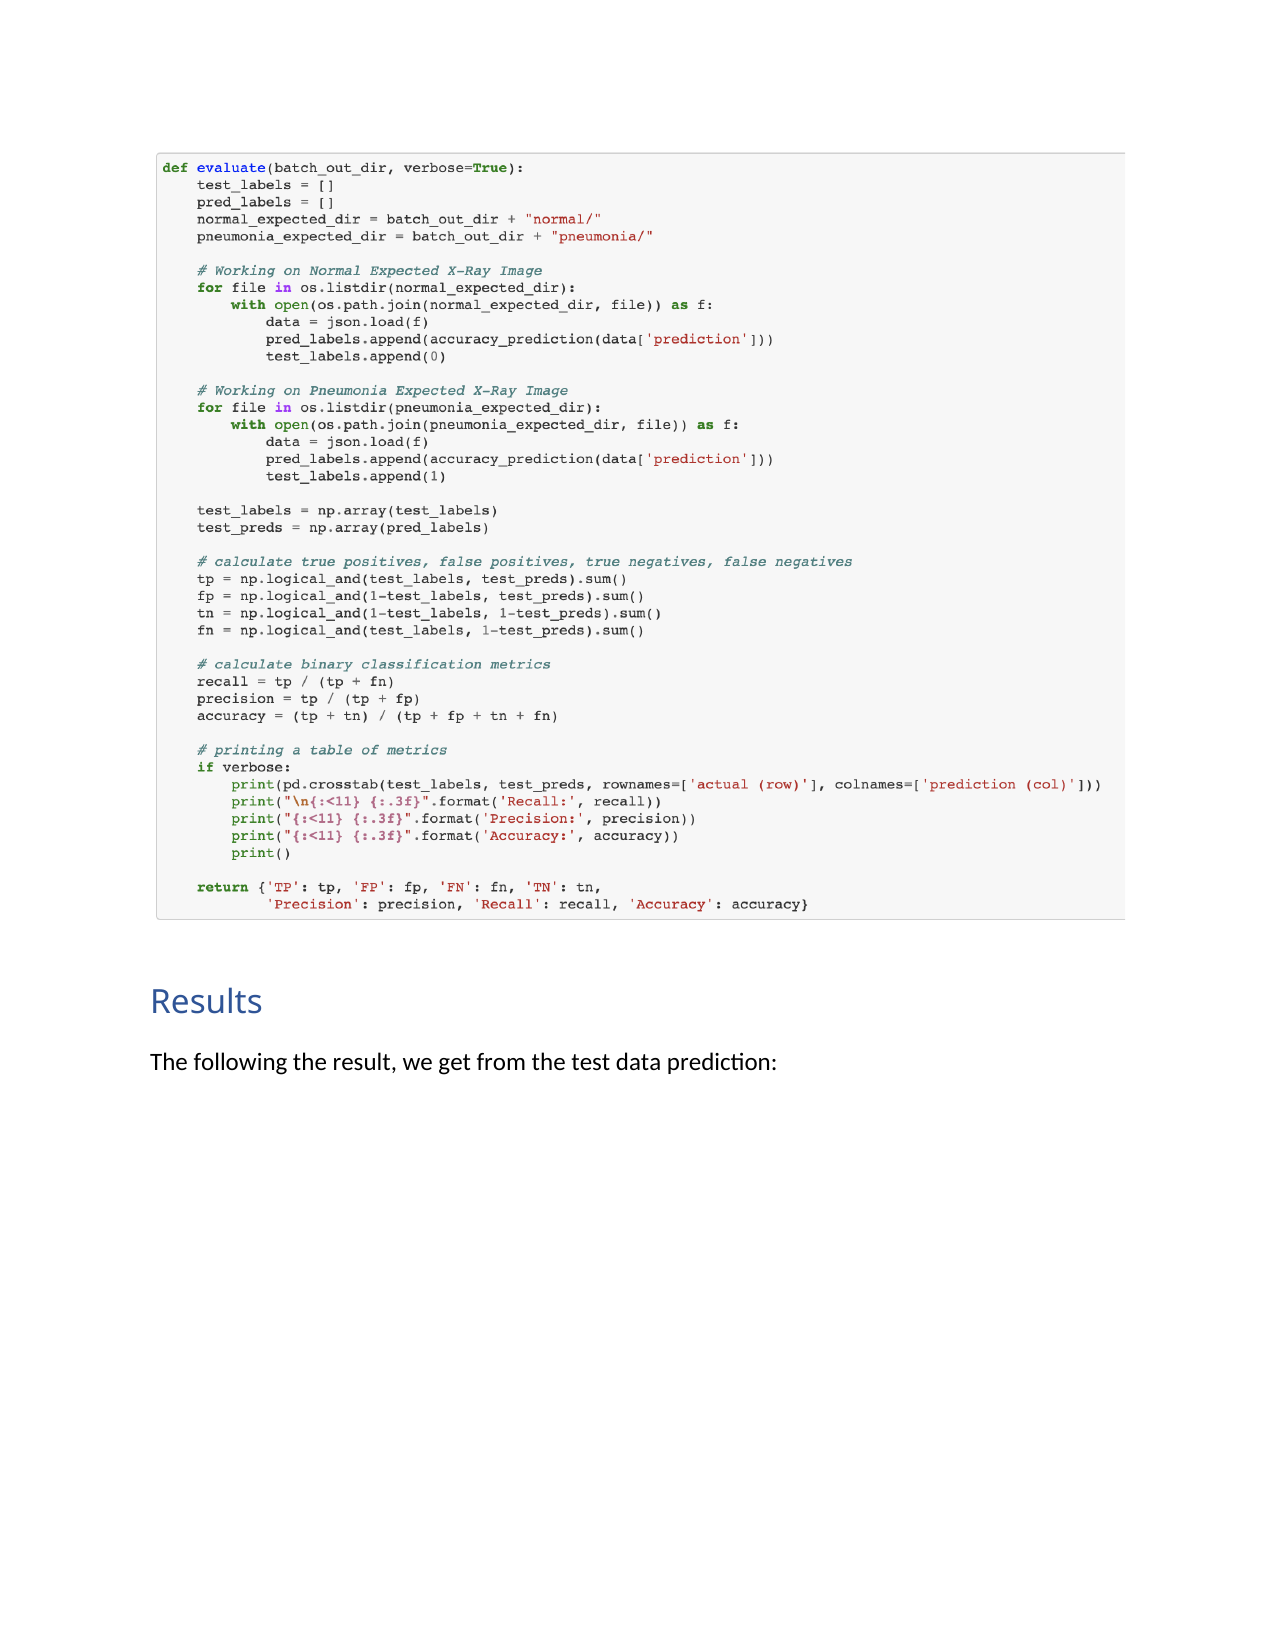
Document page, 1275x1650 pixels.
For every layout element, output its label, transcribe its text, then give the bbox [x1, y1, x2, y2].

picture [150, 150, 1125, 923]
subtitle Results [150, 978, 1125, 1023]
text The following the result, we get from the test data prediction: [150, 1046, 1125, 1076]
